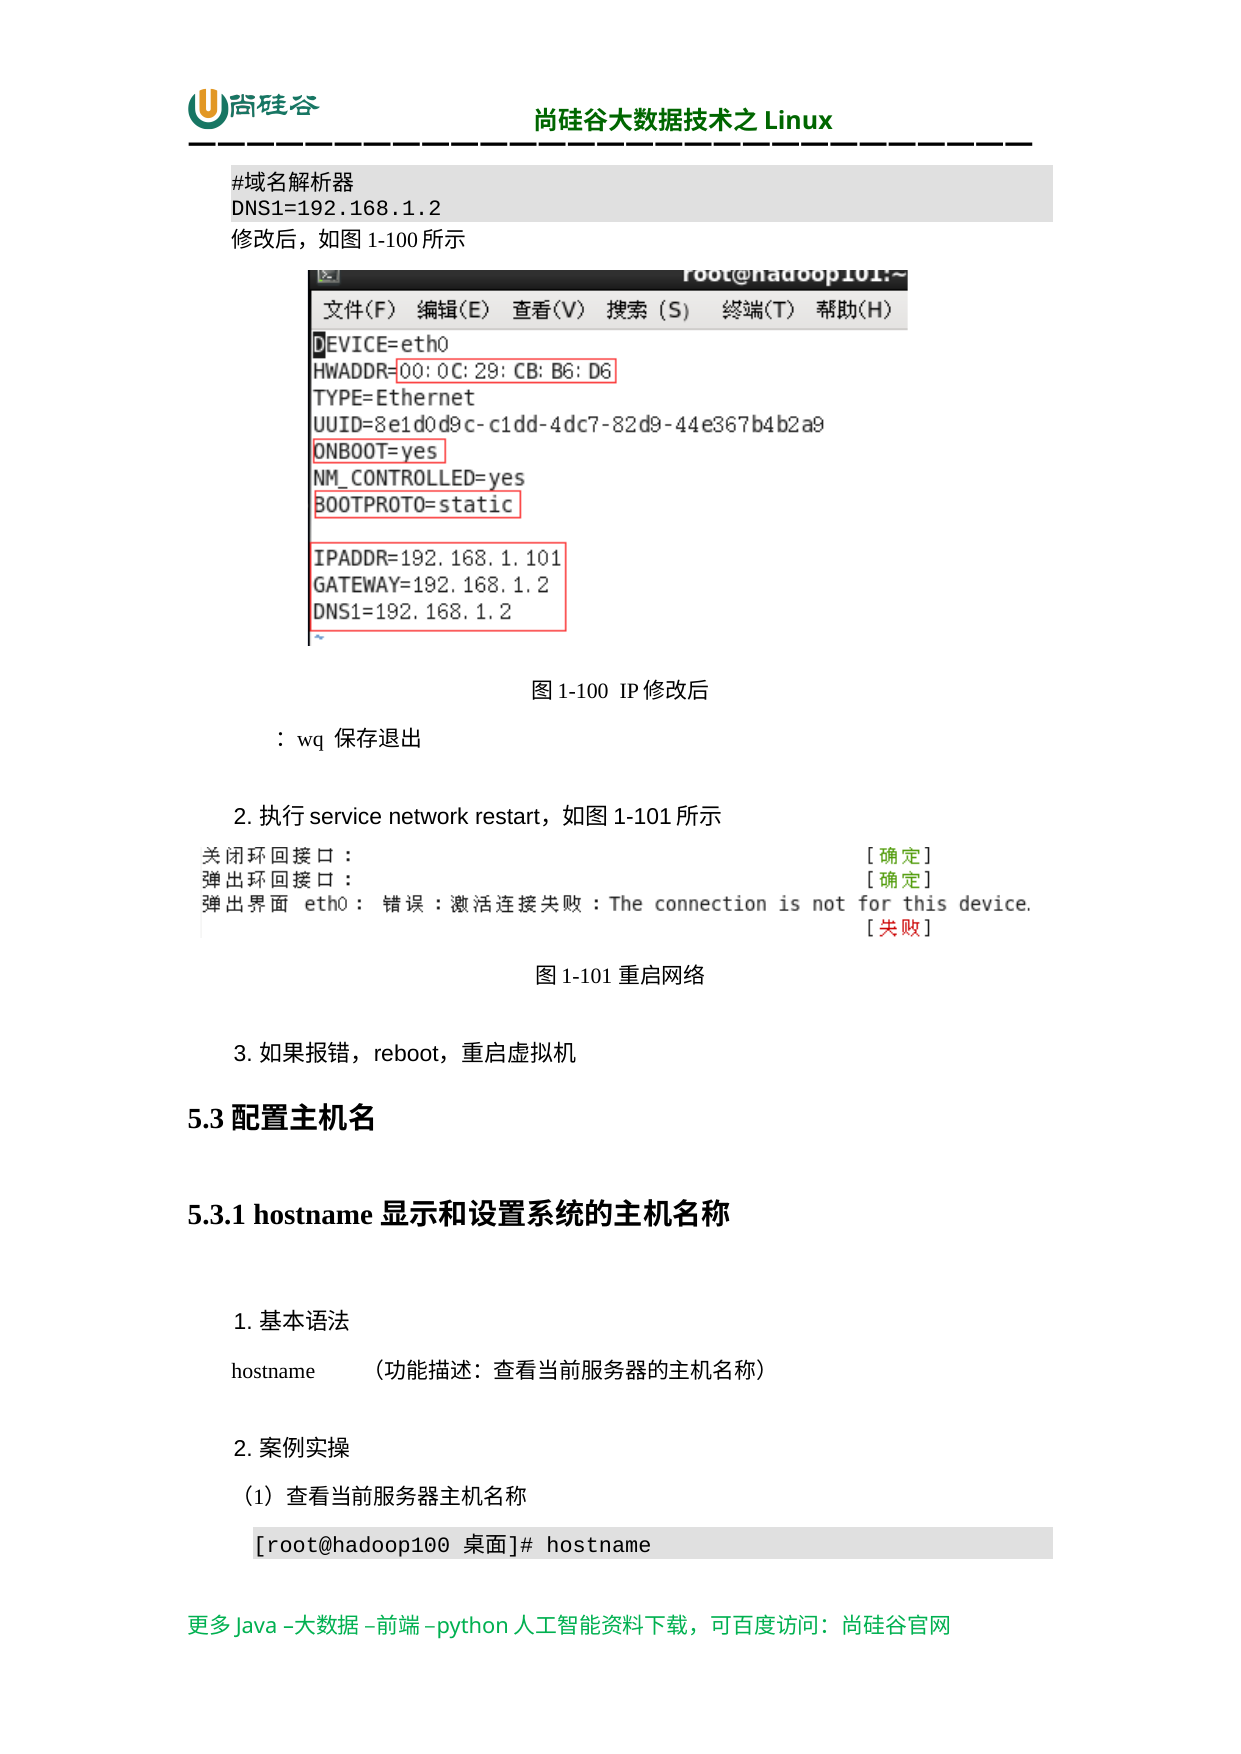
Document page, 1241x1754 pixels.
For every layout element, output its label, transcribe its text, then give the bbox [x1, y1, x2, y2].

text 1. 基本语法 [187, 1287, 1053, 1352]
text [root@hadoop100 桌面]# hostname [253, 1527, 1053, 1559]
text 图1-101 重启网络 [187, 957, 1053, 990]
text 3. 如果报错，reboot，重启虚拟机 [187, 1018, 1053, 1083]
text 2. 案例实操 [187, 1413, 1053, 1478]
picture [307, 270, 908, 646]
text （1）查看当前服务器主机名称 [187, 1478, 1053, 1511]
subtitle 5.3 配置主机名 [187, 1083, 1053, 1148]
text hostname （功能描述：查看当前服务器的主机名称） [231, 1352, 1053, 1385]
text 图1-100 IP修改后 [187, 673, 1053, 705]
text 2. 执行service network restart，如图1-101所示 [187, 782, 1053, 847]
text #域名解析器 [231, 165, 1053, 197]
text DNS1=192.168.1.2 [231, 197, 1053, 222]
subtitle 5.3.1 hostname 显示和设置系统的主机名称 [187, 1179, 1053, 1244]
picture [200, 847, 1040, 938]
picture [187, 88, 321, 130]
text ：wq 保存退出 [231, 721, 1053, 753]
text 修改后，如图1-100所示 [187, 222, 1053, 254]
